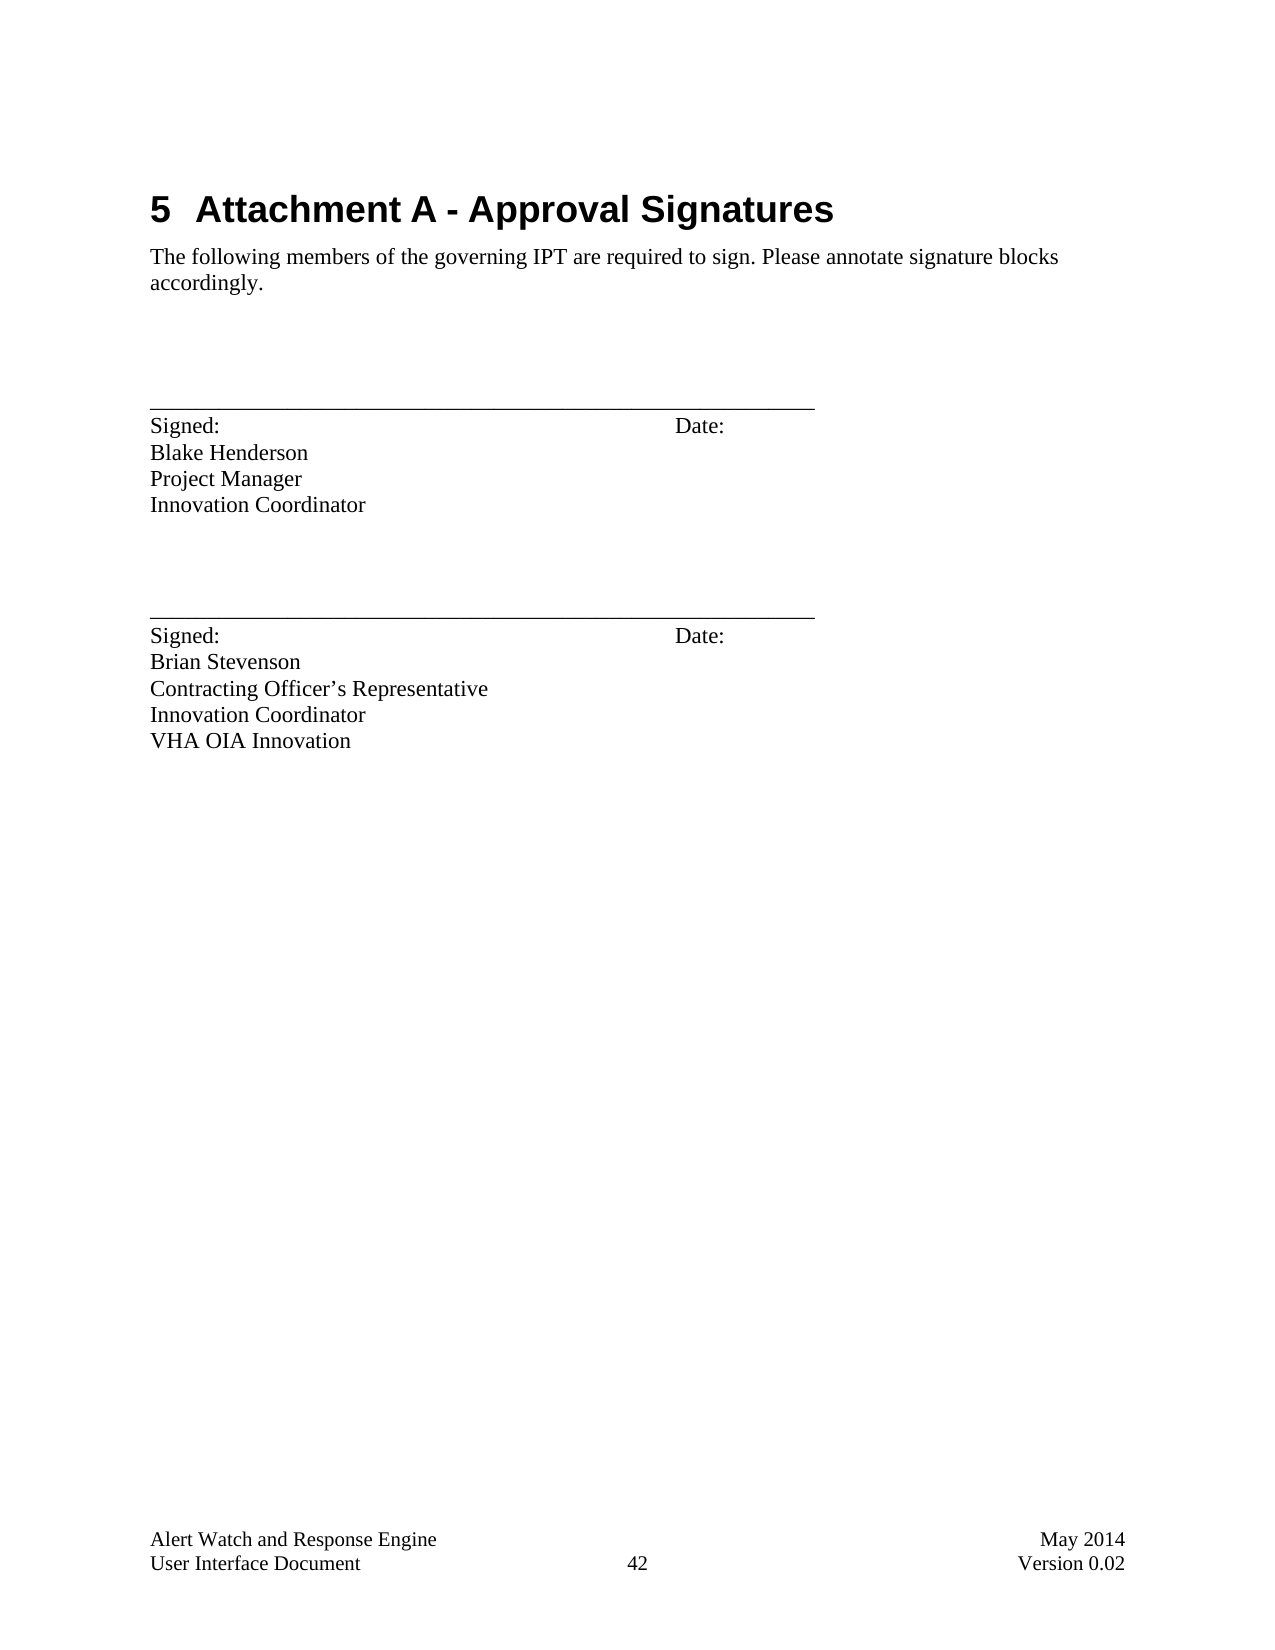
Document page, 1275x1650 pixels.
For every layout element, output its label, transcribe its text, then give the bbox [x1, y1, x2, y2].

text __________________________________________________________ Signed: Date: Blake Henderson Project Manager Innovation Coordinator [150, 386, 1125, 544]
subtitle Attachment A - Approval Signatures [150, 187, 1125, 231]
text __________________________________________________________ Signed: Date: Brian Stevenson Contracting Officer’s Representative Innovation Coordinator VHA OIA Innovation [150, 596, 1125, 754]
text The following members of the governing IPT are required to sign. Please annotate signature blocks accordingly. [150, 243, 1125, 296]
